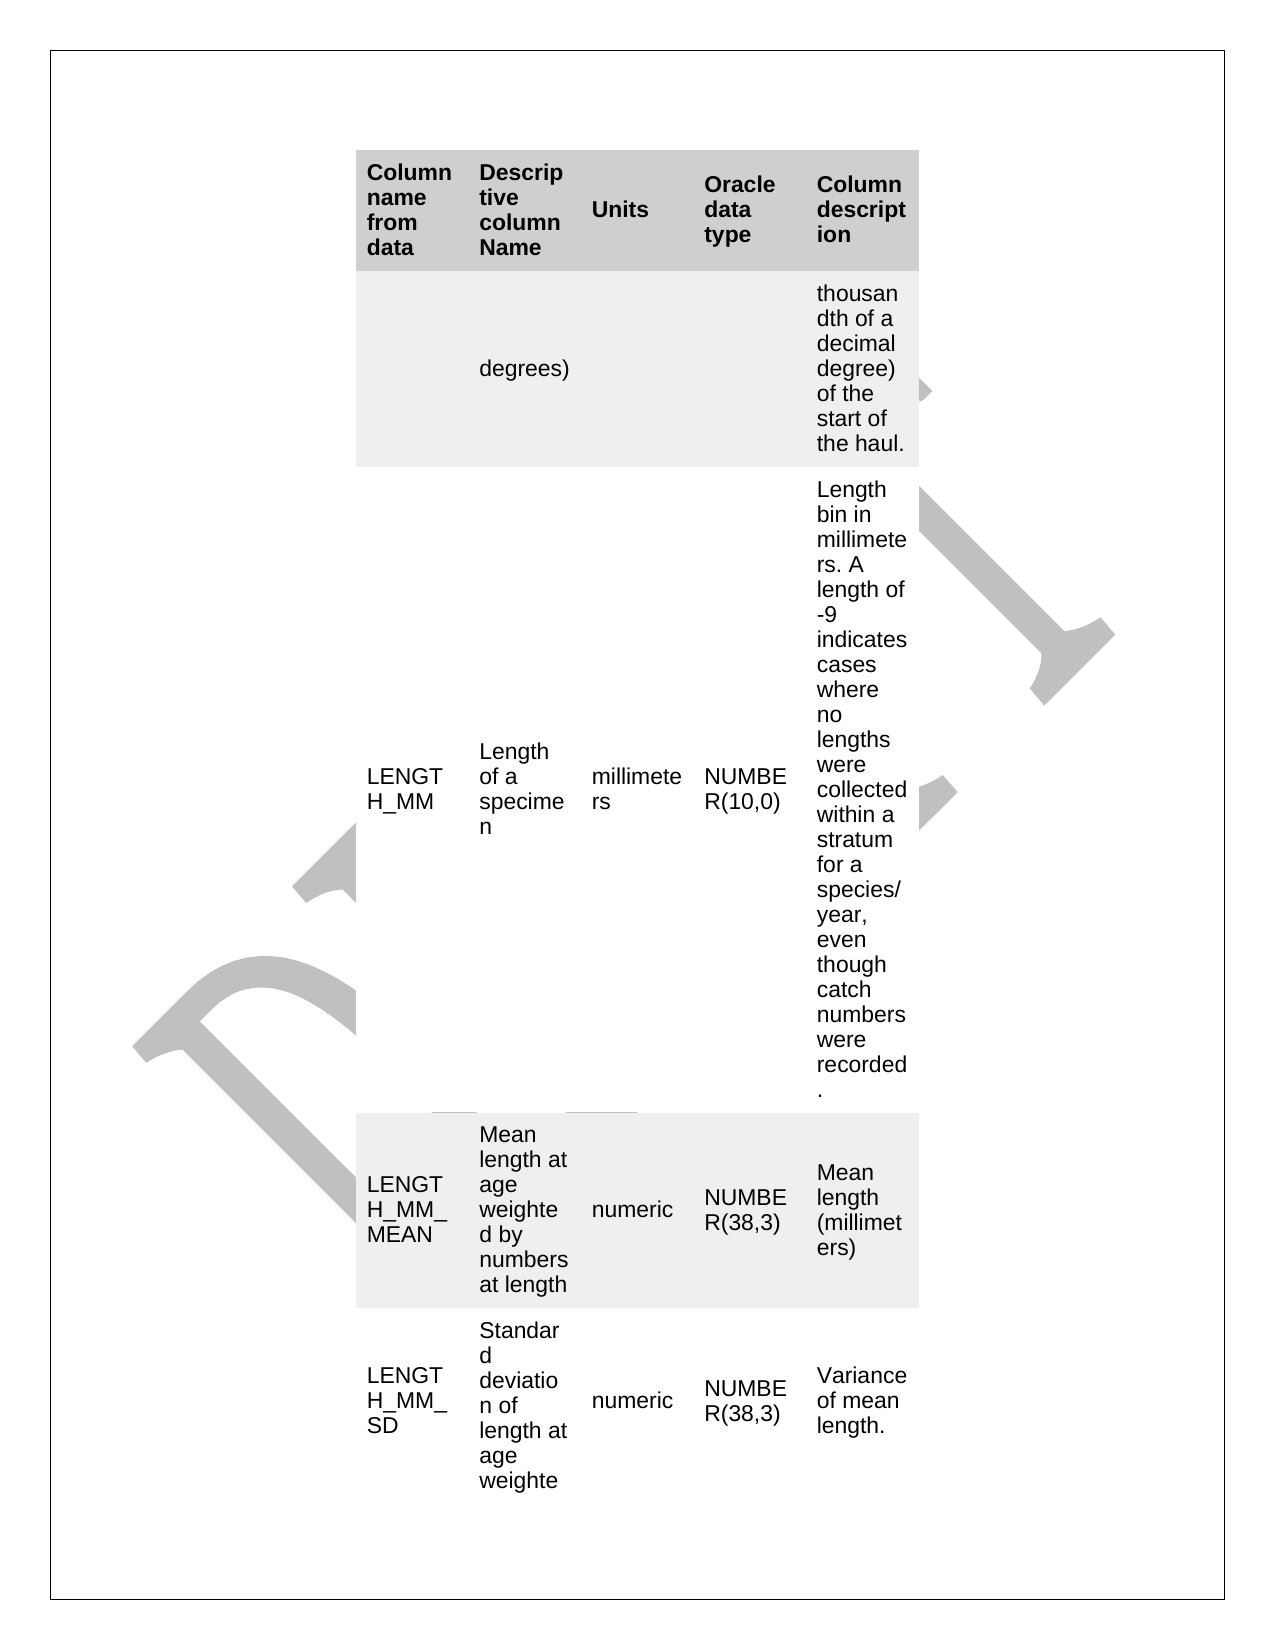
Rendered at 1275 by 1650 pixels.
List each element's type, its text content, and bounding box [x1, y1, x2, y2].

table_header Descriptive column Name [469, 150, 581, 271]
table_header Oracle data type [694, 150, 806, 271]
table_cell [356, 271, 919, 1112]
table_header Column description [806, 150, 919, 271]
table_header Units [581, 150, 694, 271]
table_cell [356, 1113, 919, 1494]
table_header Column name from data [356, 150, 469, 271]
